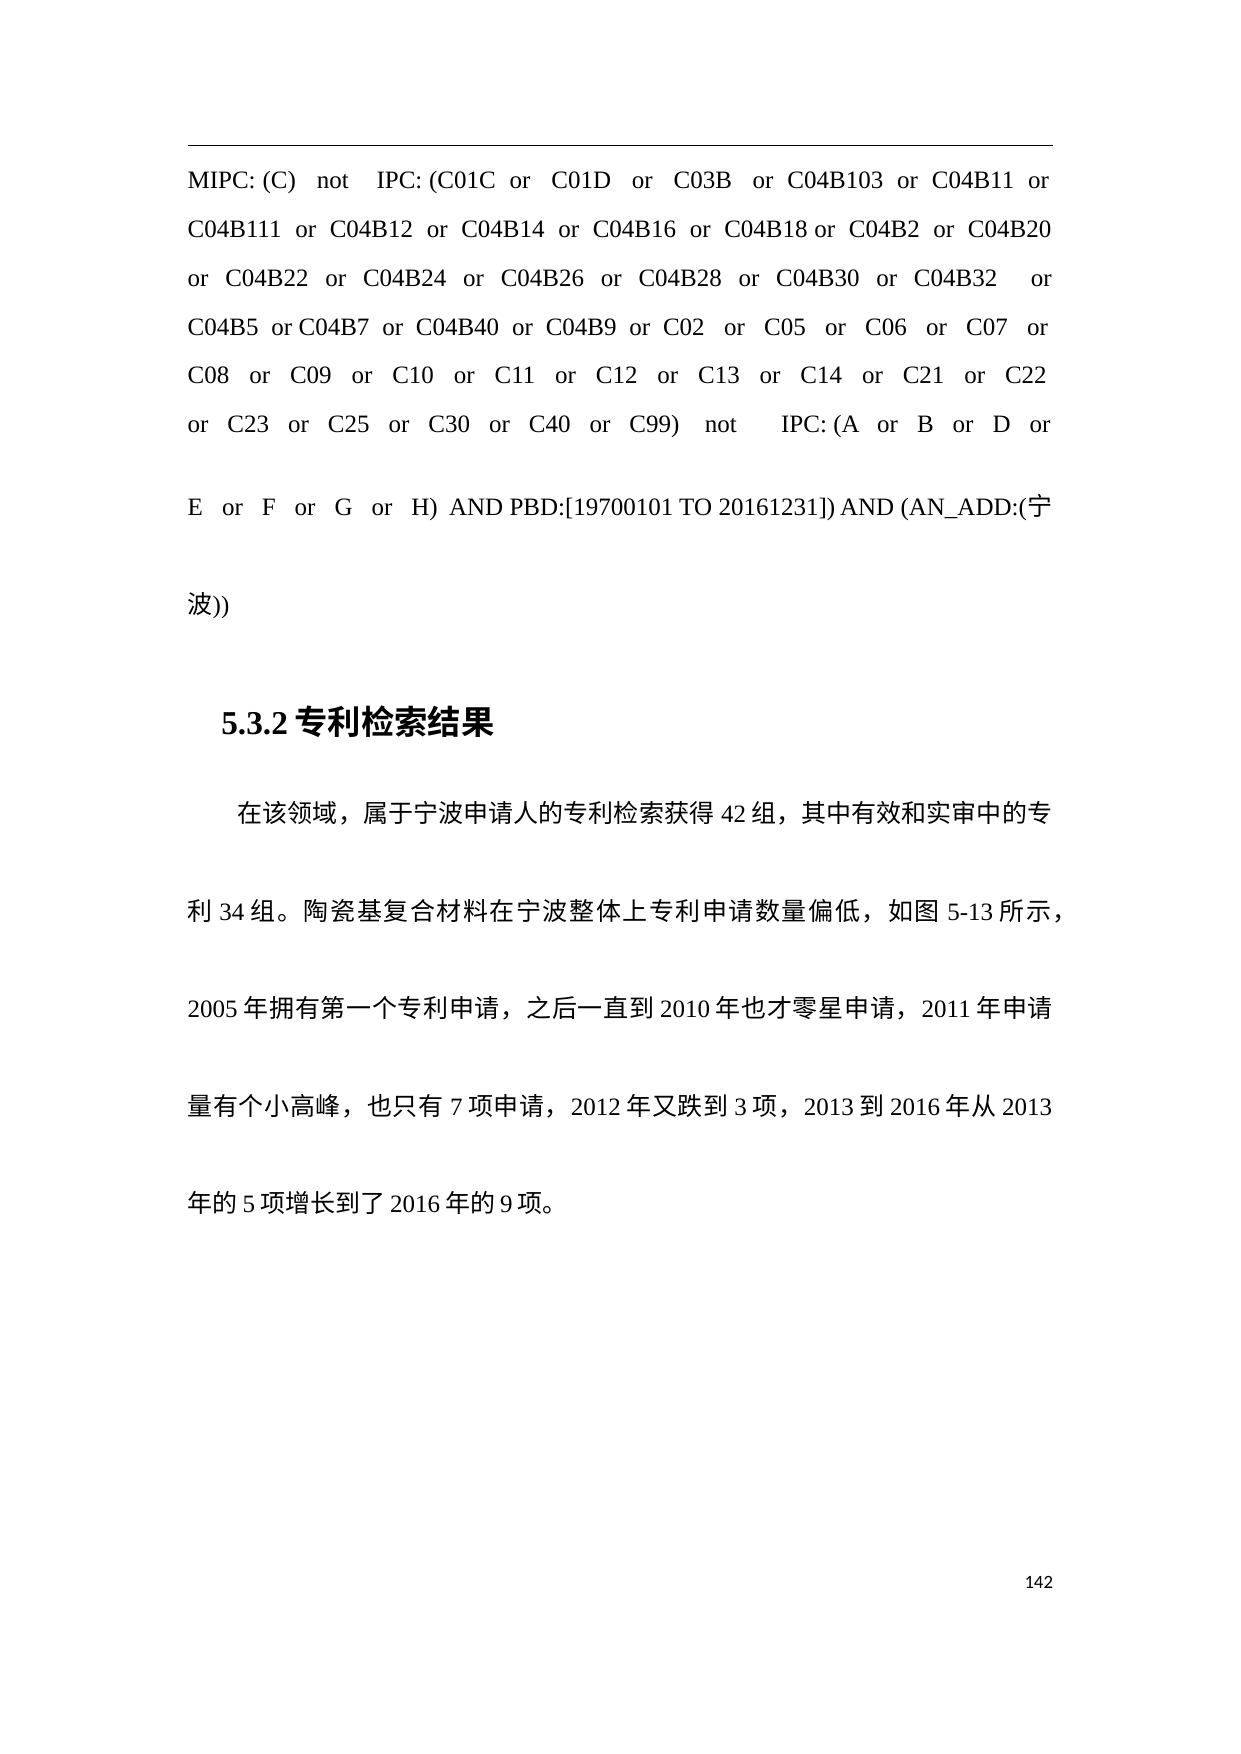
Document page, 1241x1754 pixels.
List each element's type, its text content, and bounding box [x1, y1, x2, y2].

subtitle 5.3.2专利检索结果 [187, 687, 1053, 752]
text 在该领域，属于宁波申请人的专利检索获得42组，其中有效和实审中的专利34组。陶瓷基复合材料在宁波整体上专利申请数量偏低，如图5-13所示，2005年拥有第一个专利申请，之后一直到2010年也才零星申请，2011年申请量有个小高峰，也只有7项申请，2012年又跌到3项，2013到2016年从2013年的5项增长到了2016年的9项。 [187, 779, 1053, 1234]
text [187, 164, 1053, 635]
